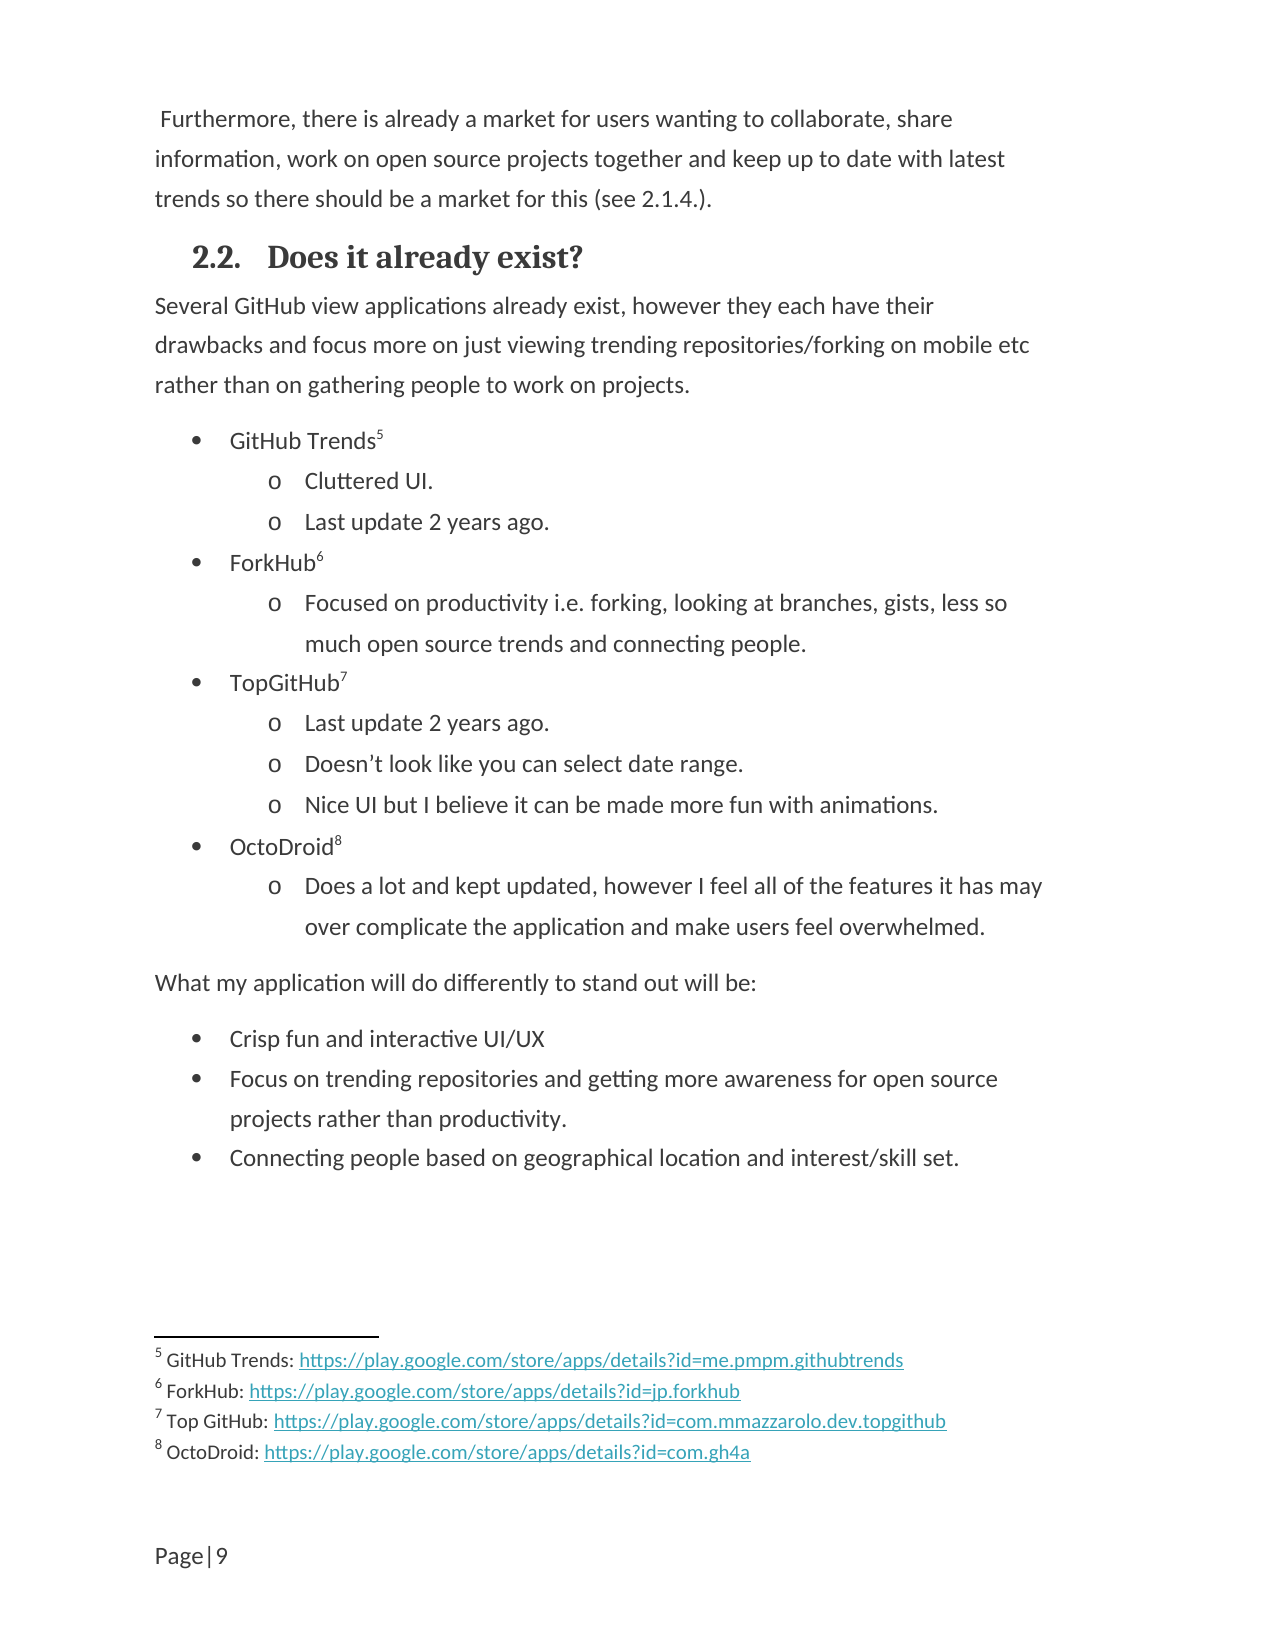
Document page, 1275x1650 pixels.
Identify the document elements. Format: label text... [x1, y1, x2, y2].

list Focused on productivity i.e. forking, looking at branches, gists, less so much open source trends and connecting people. [267, 587, 1048, 658]
list Does a lot and kept updated, however I feel all of the features it has may over complicate the application and make users feel overwhelmed. [267, 870, 1048, 942]
list TopGitHub [192, 667, 1048, 698]
list Focus on trending repositories and getting more awareness for open source projects rather than productivity. [192, 1063, 1048, 1133]
text What my application will do differently to stand out will be: [154, 967, 1048, 998]
text Furthermore, there is already a market for users wanting to collaborate, share information, work on open source projects together and keep up to date with latest trends so there should be a market for this (see 2.1.4.). [154, 103, 1048, 213]
text Several GitHub view applications already exist, however they each have their drawbacks and focus more on just viewing trending repositories/forking on mobile etc rather than on gathering people to work on projects. [154, 290, 1048, 399]
list ForkHub [192, 547, 1048, 578]
list Connecting people based on geographical location and interest/skill set. [192, 1142, 1048, 1173]
subtitle Does it already exist? [192, 239, 1048, 277]
list Crisp fun and interactive UI/UX [192, 1023, 1048, 1054]
list Last update 2 years ago. [267, 707, 1048, 739]
list OctoDroid [192, 831, 1048, 861]
list Cluttered UI. [267, 465, 1048, 497]
list Last update 2 years ago. [267, 506, 1048, 538]
list Doesn’t look like you can select date range. [267, 748, 1048, 780]
list Nice UI but I believe it can be made more fun with animations. [267, 789, 1048, 821]
list GitHub Trends [192, 425, 1048, 456]
